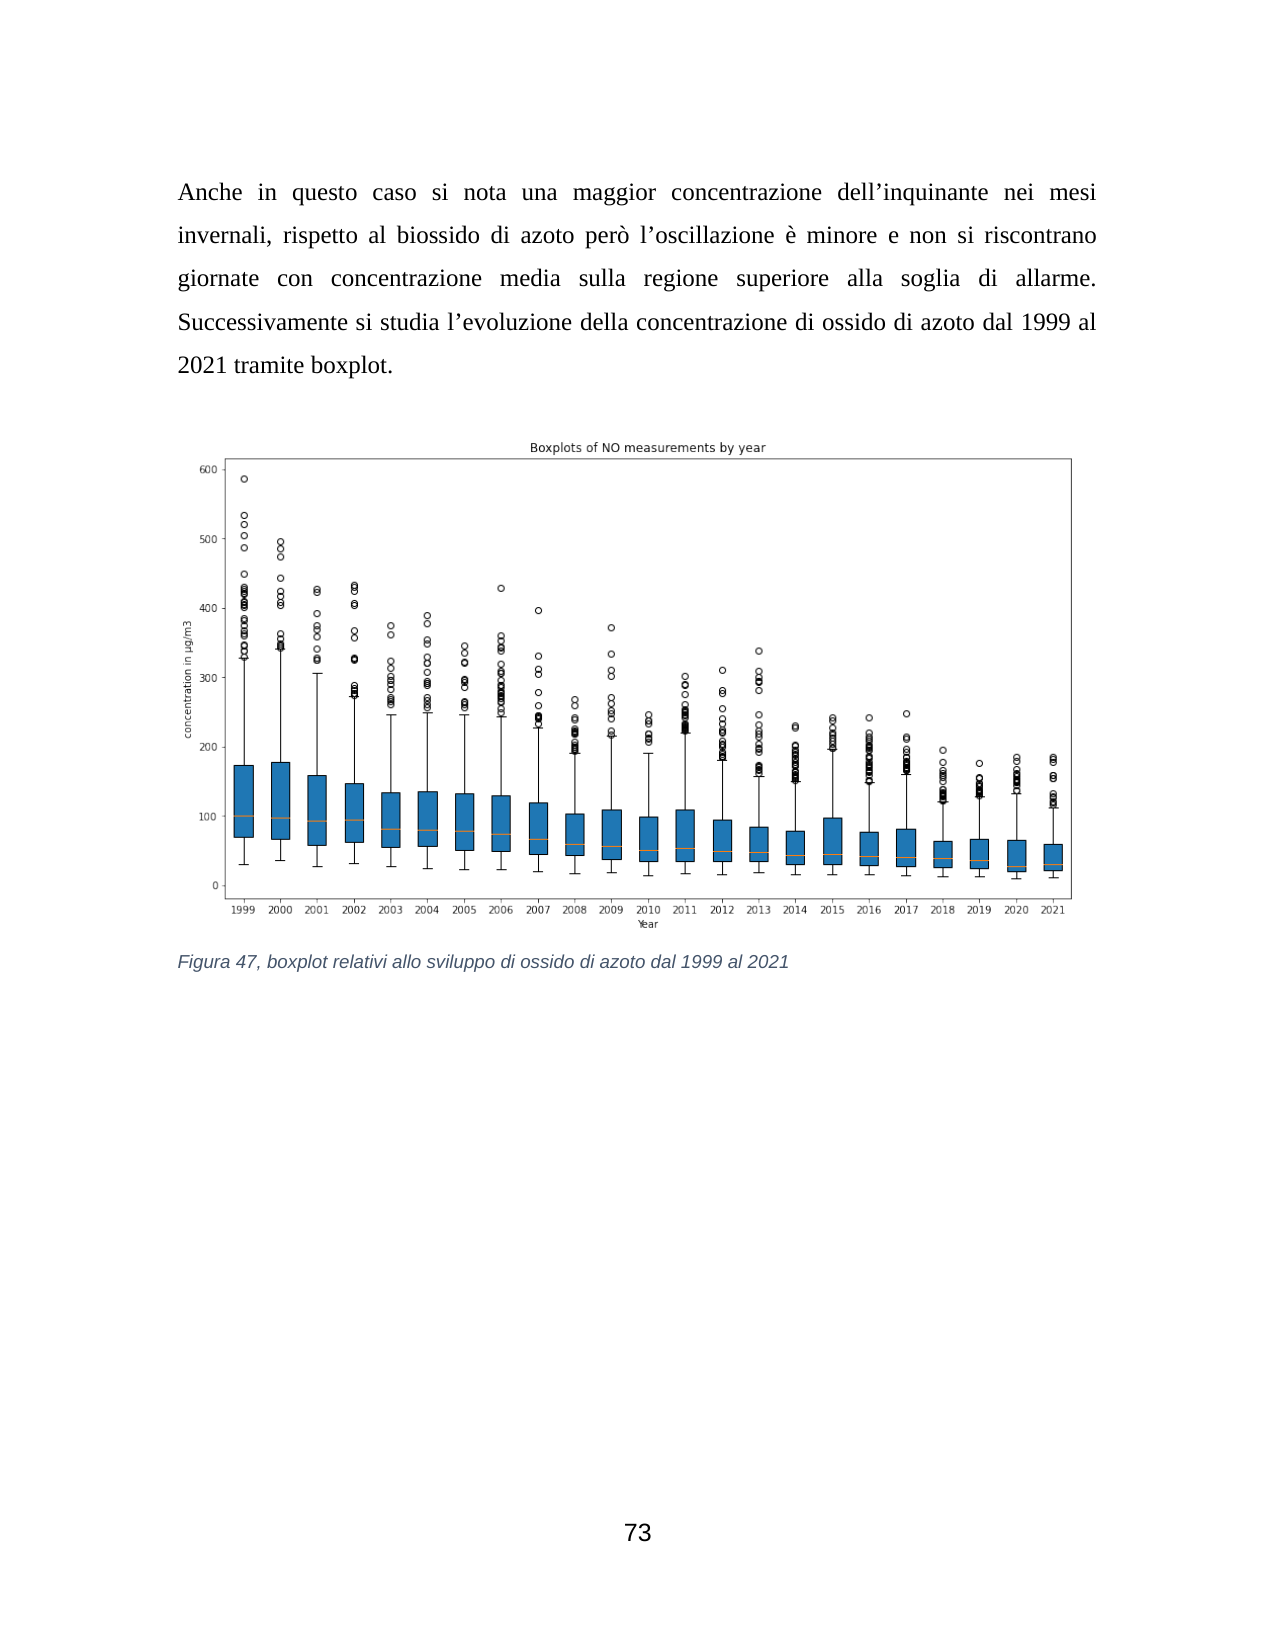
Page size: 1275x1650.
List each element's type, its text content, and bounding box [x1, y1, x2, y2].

text Figura 47, boxplot relativi allo sviluppo di ossido di azoto dal 1999 al 2021 [177, 951, 1098, 973]
picture [177, 436, 1078, 937]
text Anche in questo caso si nota una maggior concentrazione dell’inquinante nei mesi invernali, rispetto al biossido di azoto però l’oscillazione è minore e non si riscontrano giornate con concentrazione media sulla regione superiore alla soglia di allarme. Successivamente si studia l’evoluzione della concentrazione di ossido di azoto dal 1999 al 2021 tramite boxplot. [177, 177, 1098, 378]
